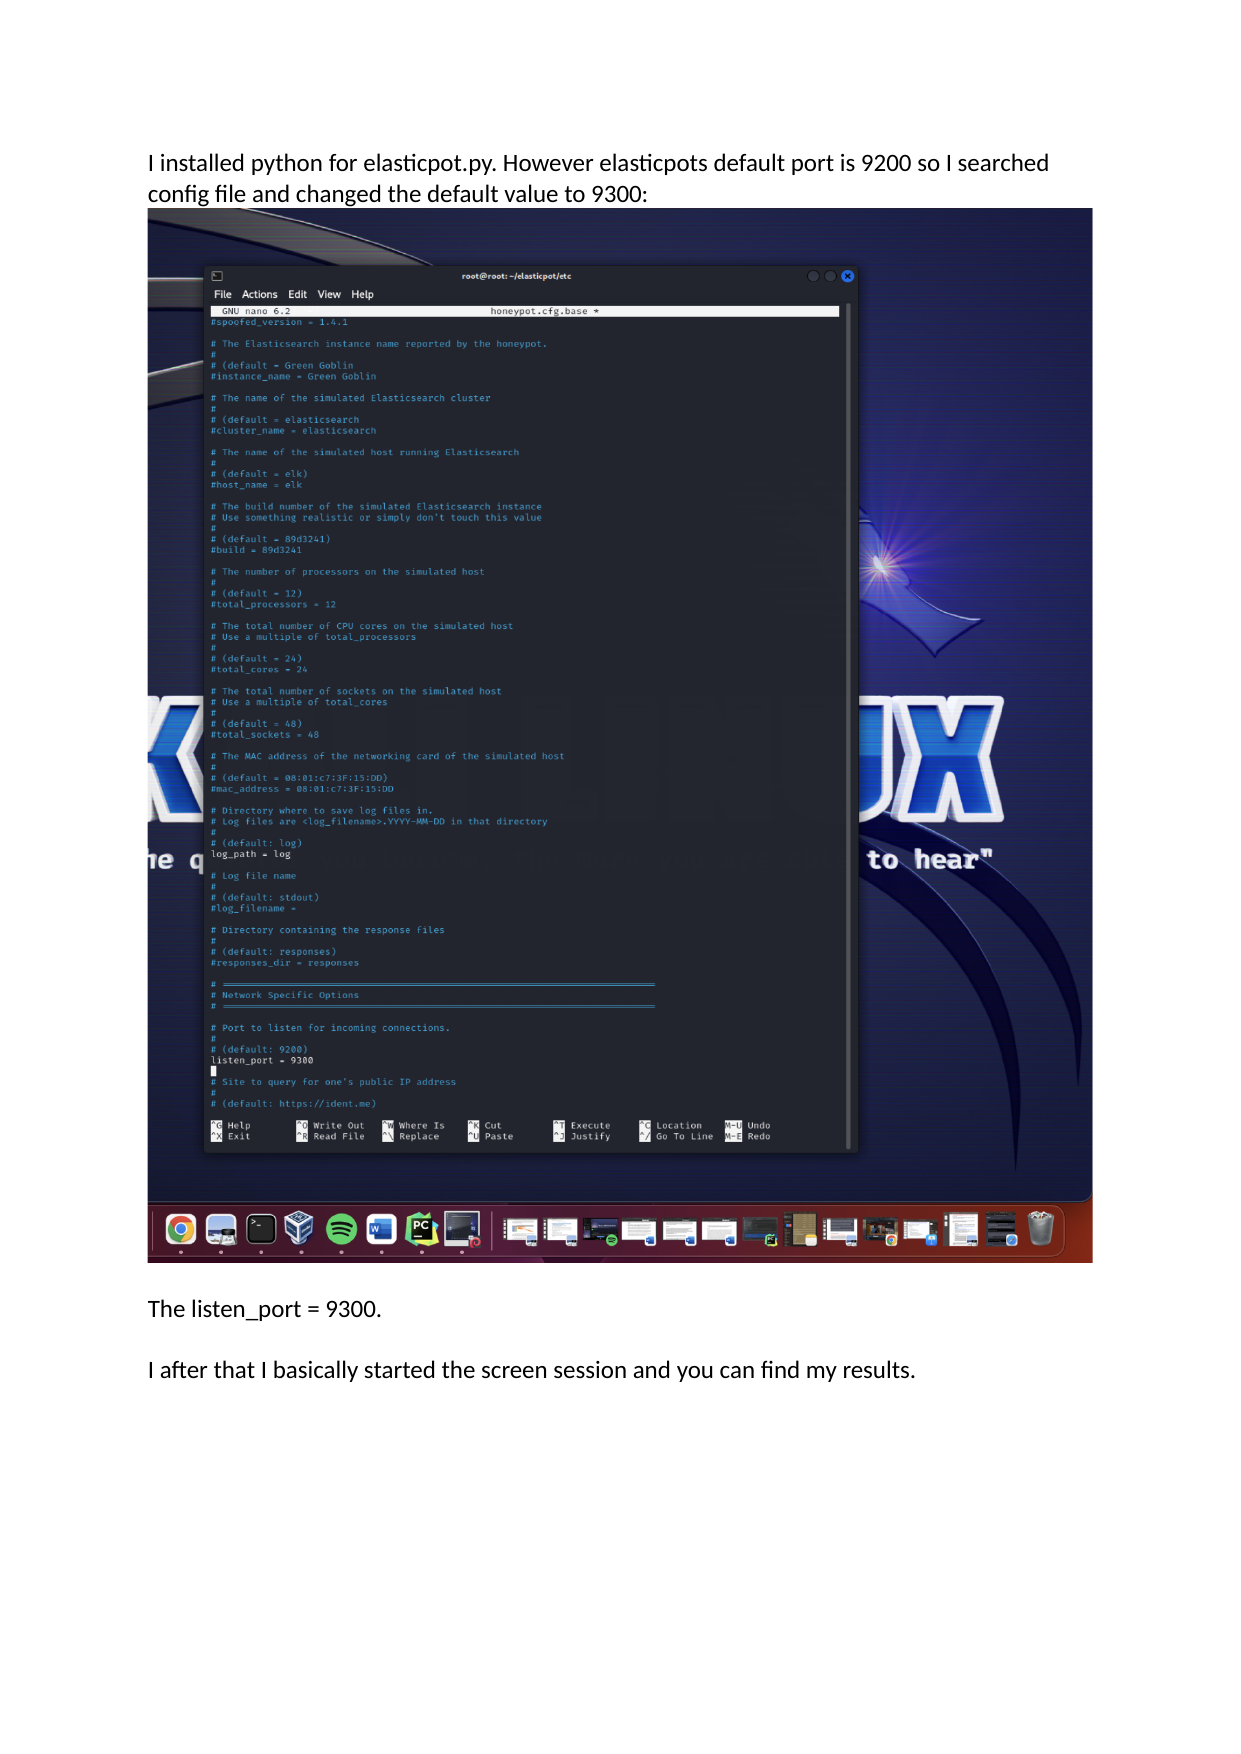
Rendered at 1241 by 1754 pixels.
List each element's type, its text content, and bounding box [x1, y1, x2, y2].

text The listen_port = 9300. [148, 1293, 1093, 1323]
picture [147, 208, 1093, 1263]
text I installed python for elasticpot.py. However elasticpots default port is 9200 so I searched config file and changed the default value to 9300: [148, 148, 1093, 208]
text I after that I basically started the screen session and you can find my results. [148, 1354, 1093, 1384]
